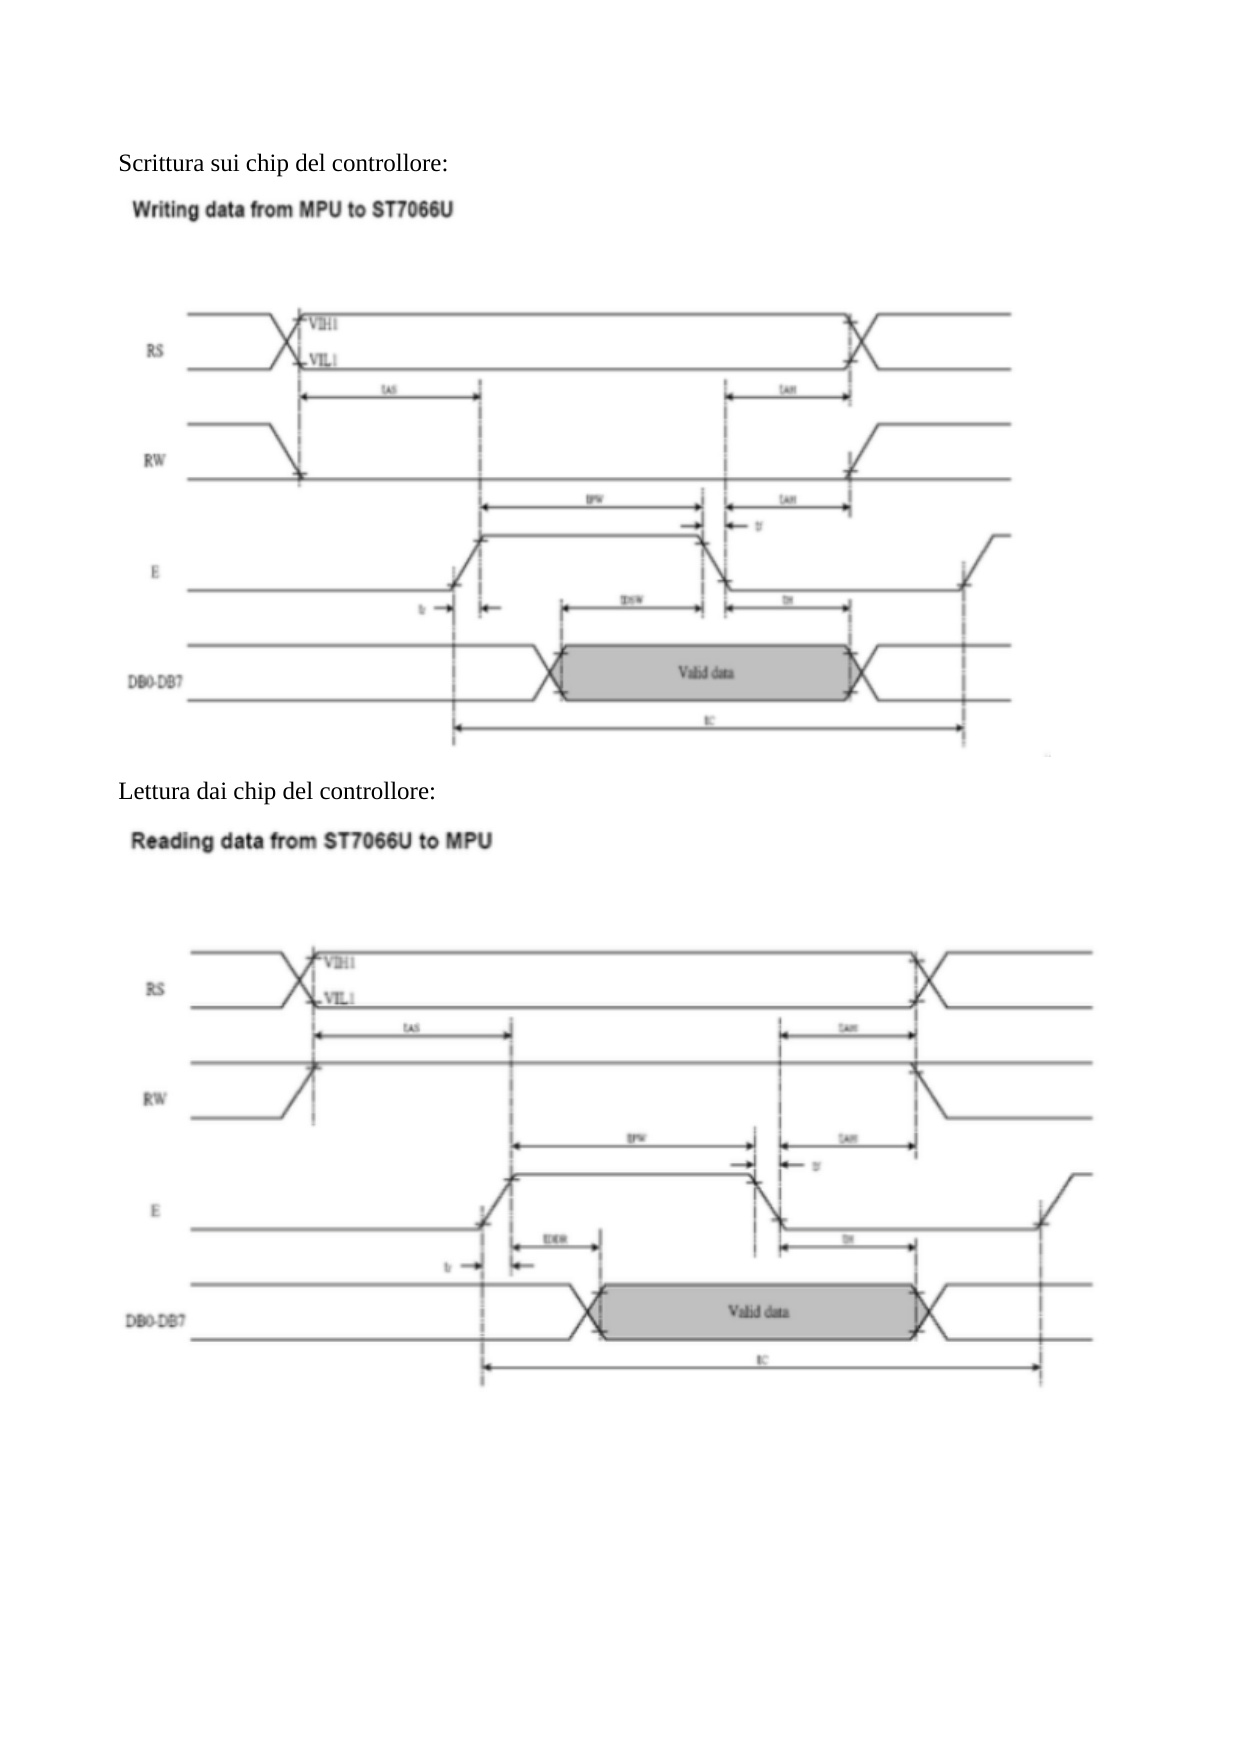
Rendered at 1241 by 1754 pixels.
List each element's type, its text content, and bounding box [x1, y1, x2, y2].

text Lettura dai chip del controllore: [118, 776, 1167, 804]
text Scrittura sui chip del controllore: [118, 148, 1167, 176]
picture [118, 195, 1051, 757]
picture [118, 823, 1123, 1392]
